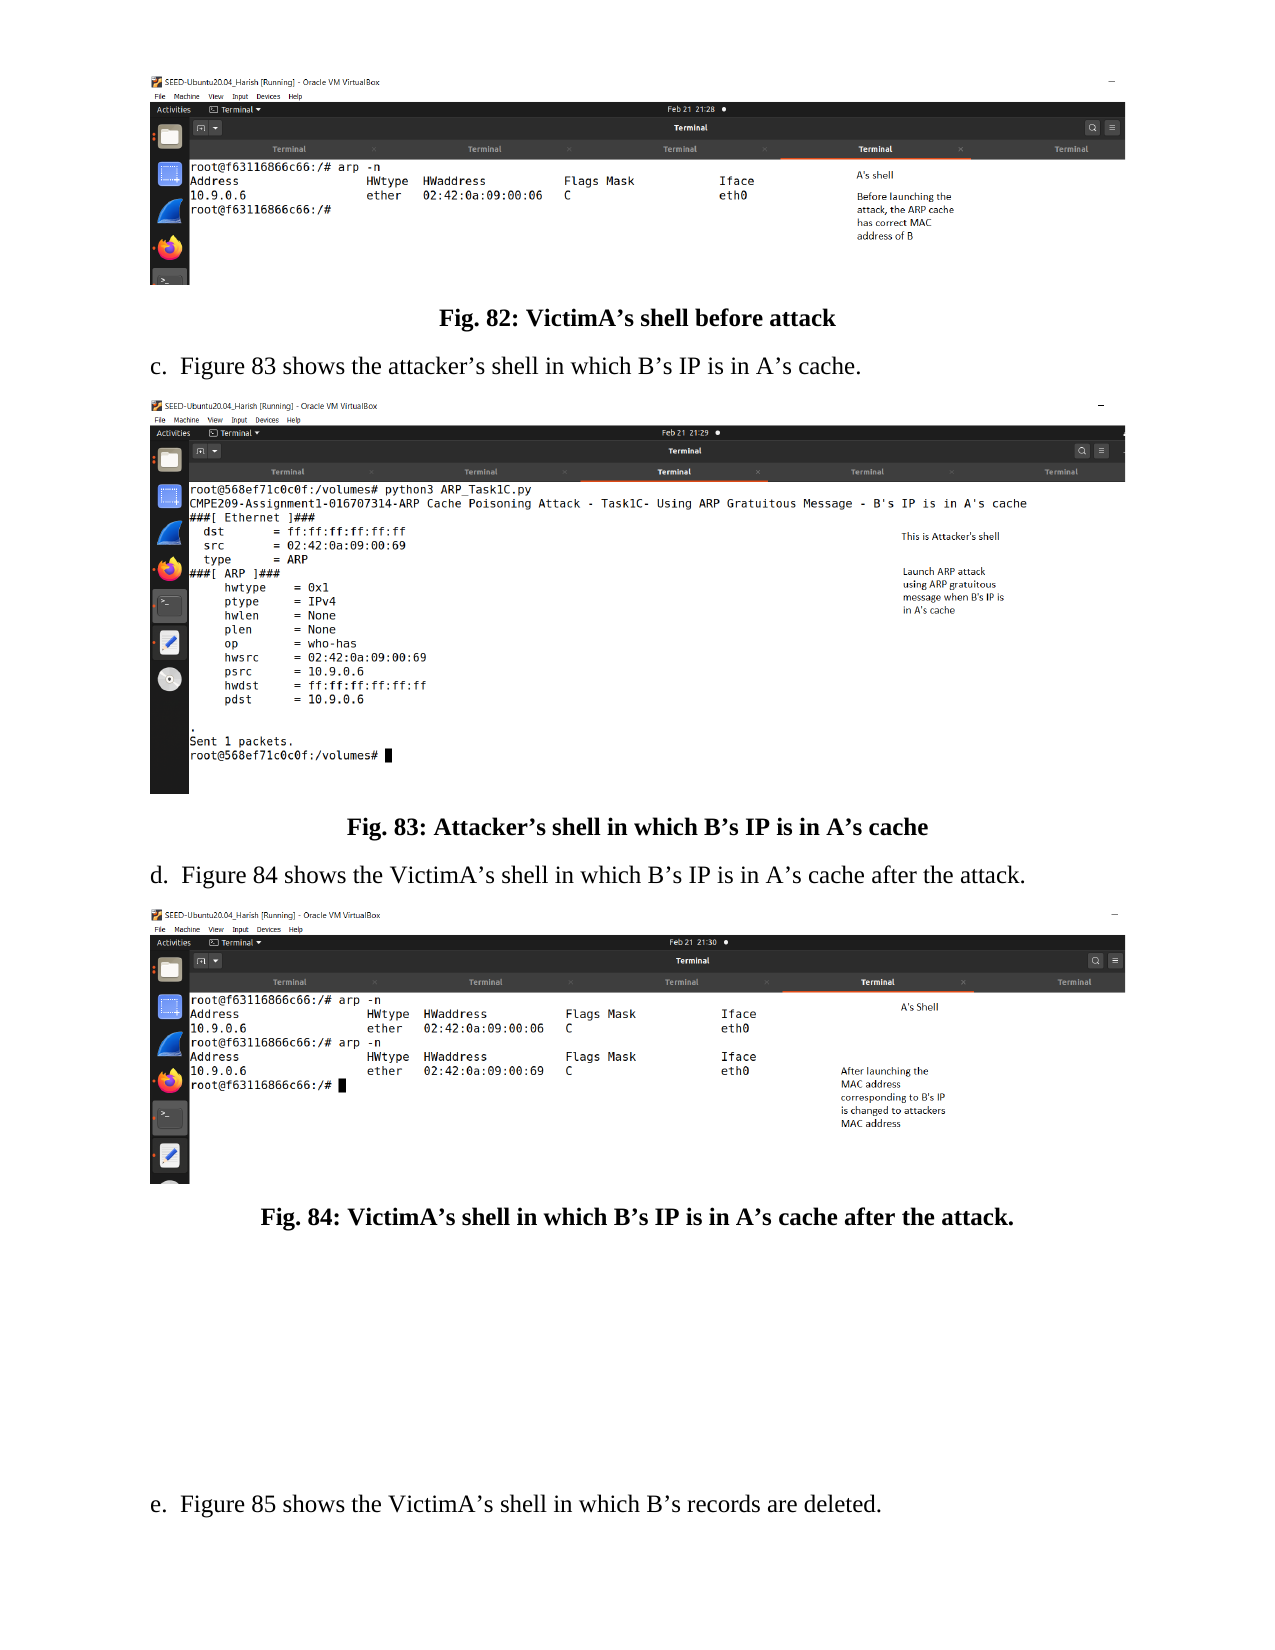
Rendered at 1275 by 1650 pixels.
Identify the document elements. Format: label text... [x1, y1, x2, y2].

text d. Figure 84 shows the VictimA’s shell in which B’s IP is in A’s cache after the attack. [112, 860, 1125, 889]
picture [150, 75, 1125, 285]
text Fig. 84: VictimA’s shell in which B’s IP is in A’s cache after the attack. [112, 1202, 1125, 1231]
text c. Figure 83 shows the attacker’s shell in which B’s IP is in A’s cache. [112, 351, 1125, 380]
picture [150, 398, 1125, 794]
text Fig. 83: Attacker’s shell in which B’s IP is in A’s cache [112, 812, 1125, 841]
text e. Figure 85 shows the VictimA’s shell in which B’s records are deleted. [112, 1489, 1125, 1517]
picture [150, 907, 1125, 1184]
text Fig. 82: VictimA’s shell before attack [112, 303, 1125, 332]
